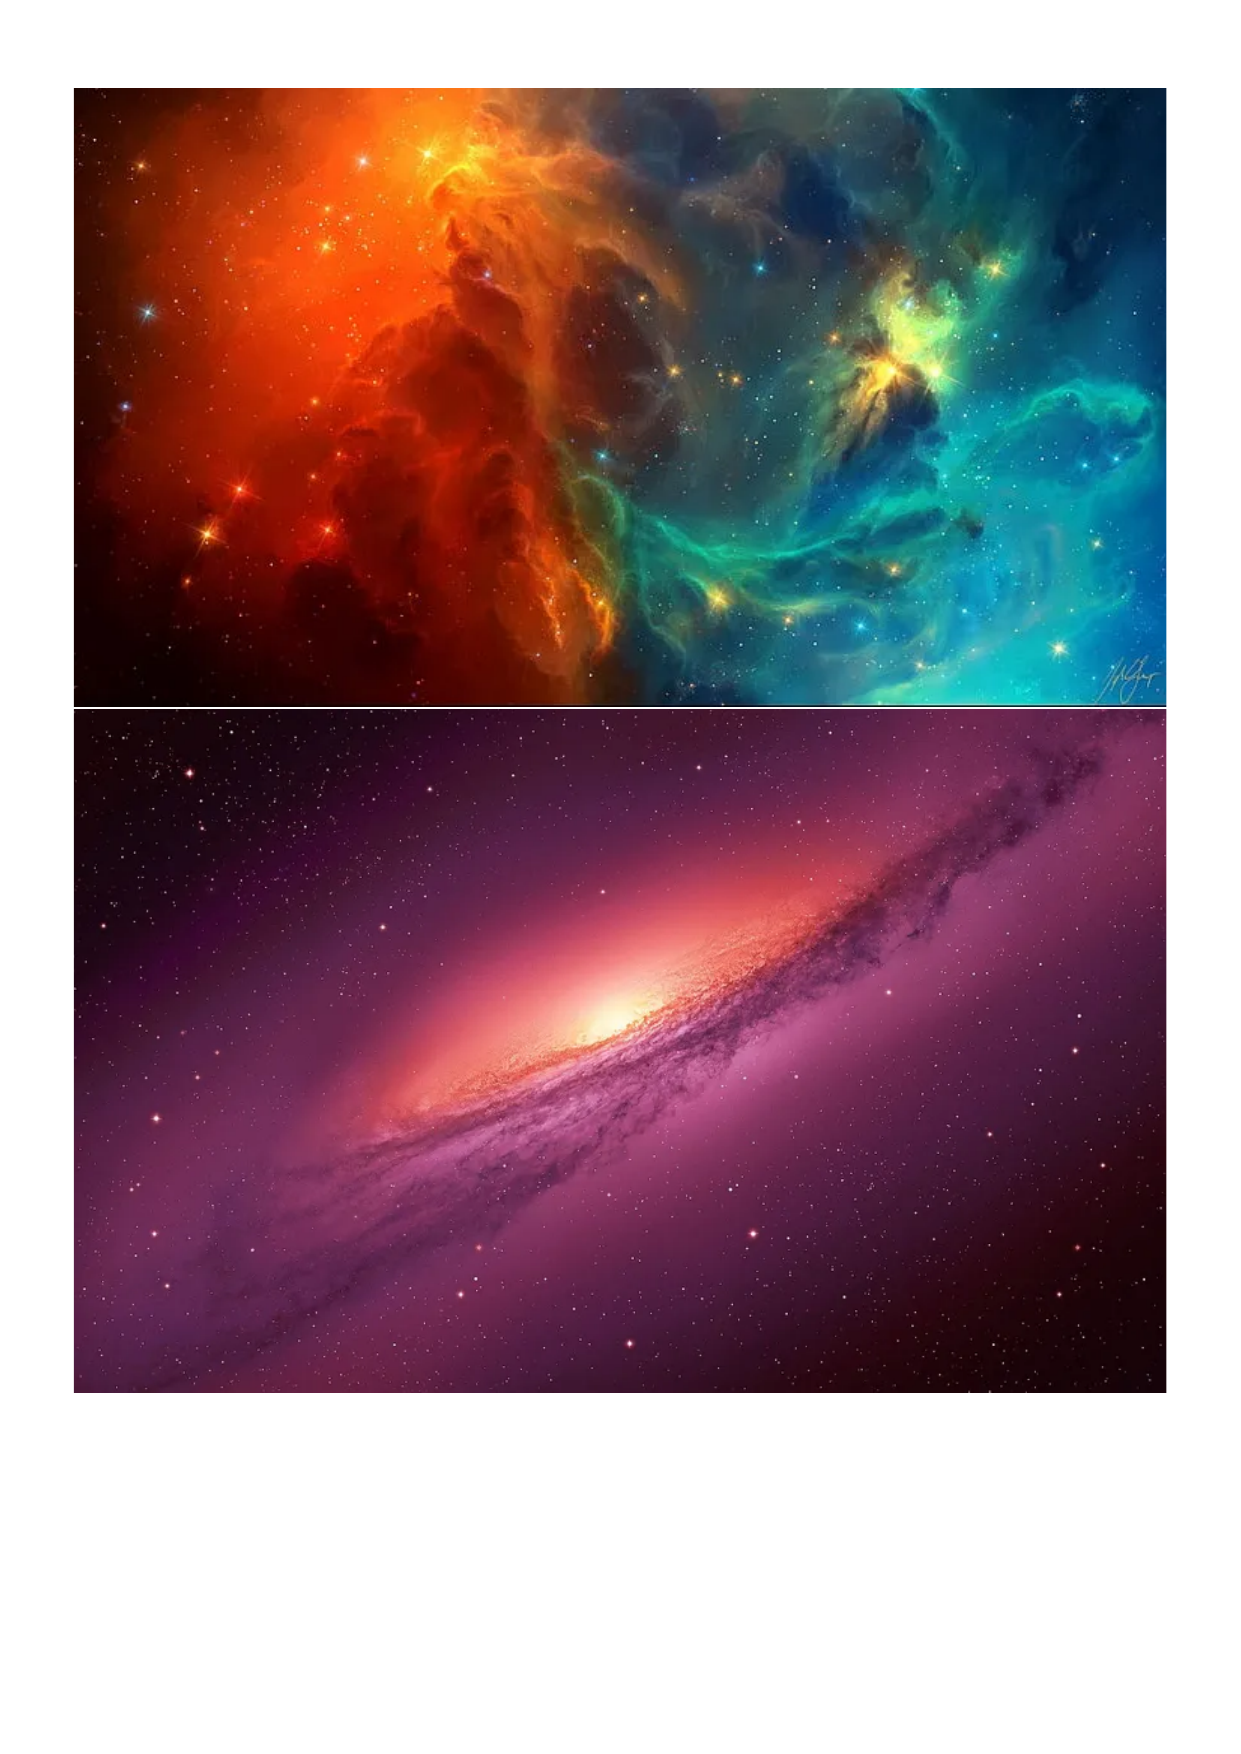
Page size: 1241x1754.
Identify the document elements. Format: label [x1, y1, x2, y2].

picture [73, 88, 1167, 707]
picture [1155, 688, 1167, 699]
picture [73, 709, 1167, 1393]
